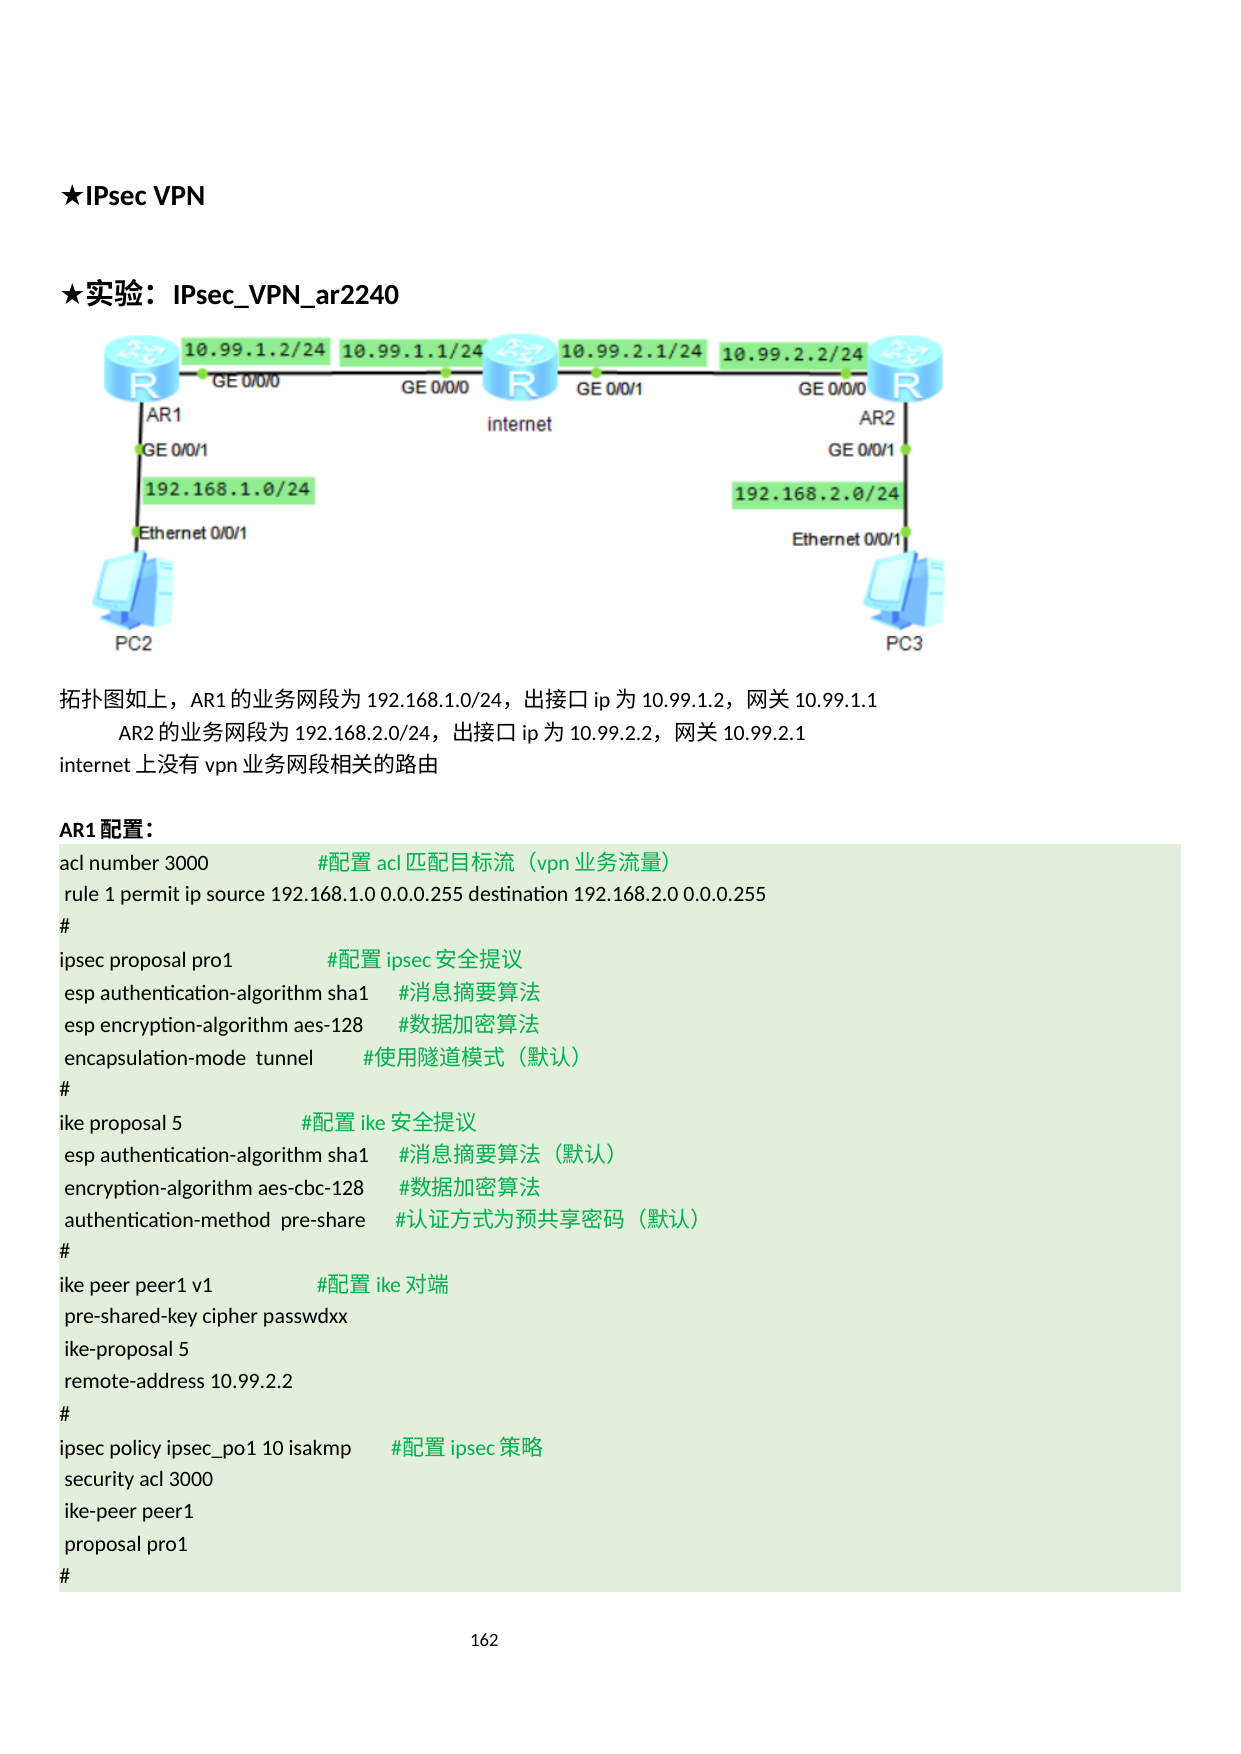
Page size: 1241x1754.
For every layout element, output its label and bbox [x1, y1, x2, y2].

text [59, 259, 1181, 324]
picture [59, 324, 981, 660]
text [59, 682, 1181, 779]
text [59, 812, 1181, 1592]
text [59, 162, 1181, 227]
